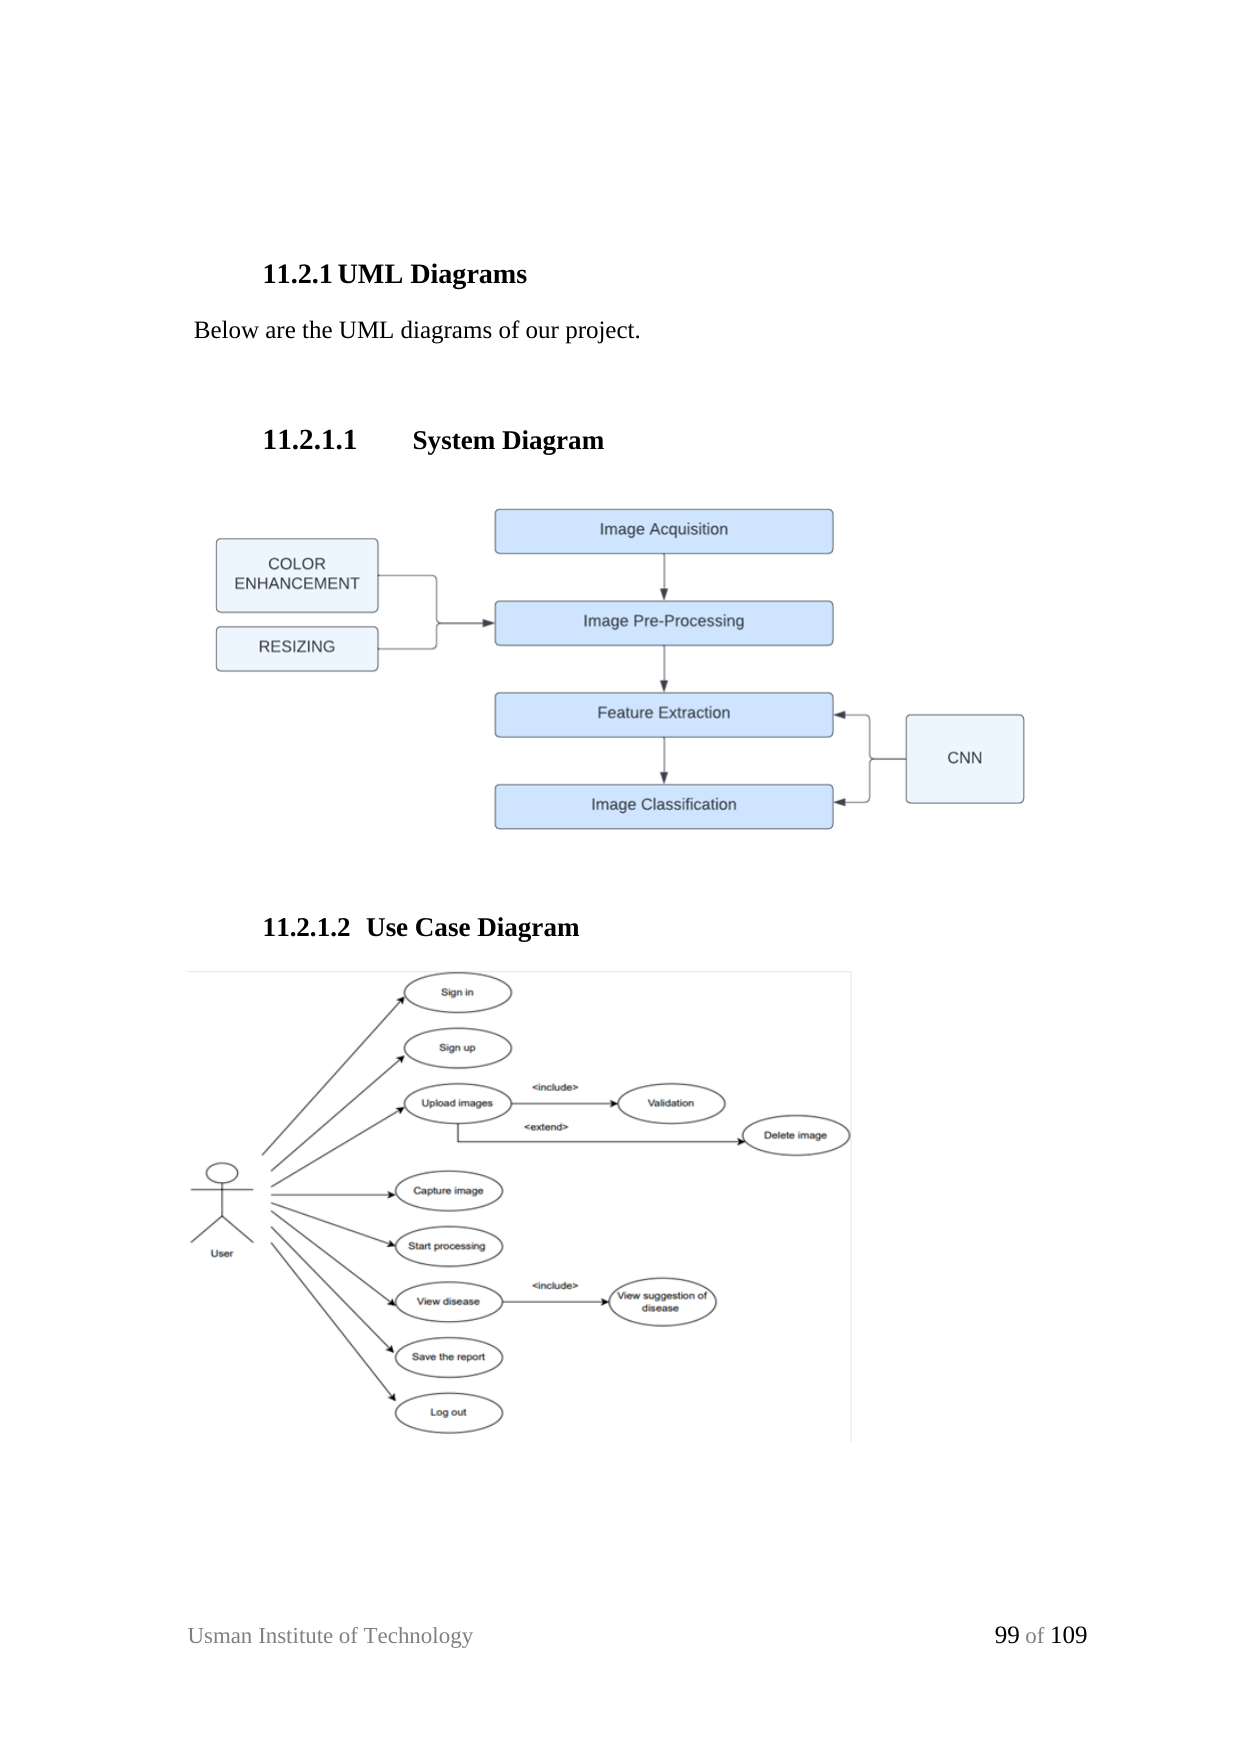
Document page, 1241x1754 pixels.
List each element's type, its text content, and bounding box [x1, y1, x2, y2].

picture [187, 971, 852, 1442]
subtitle System Diagram [262, 422, 1053, 456]
text Below are the UML diagrams of our project. [187, 315, 1053, 344]
subtitle Use Case Diagram [262, 911, 1053, 942]
picture [187, 481, 1053, 858]
subtitle UML Diagrams [262, 257, 1053, 290]
